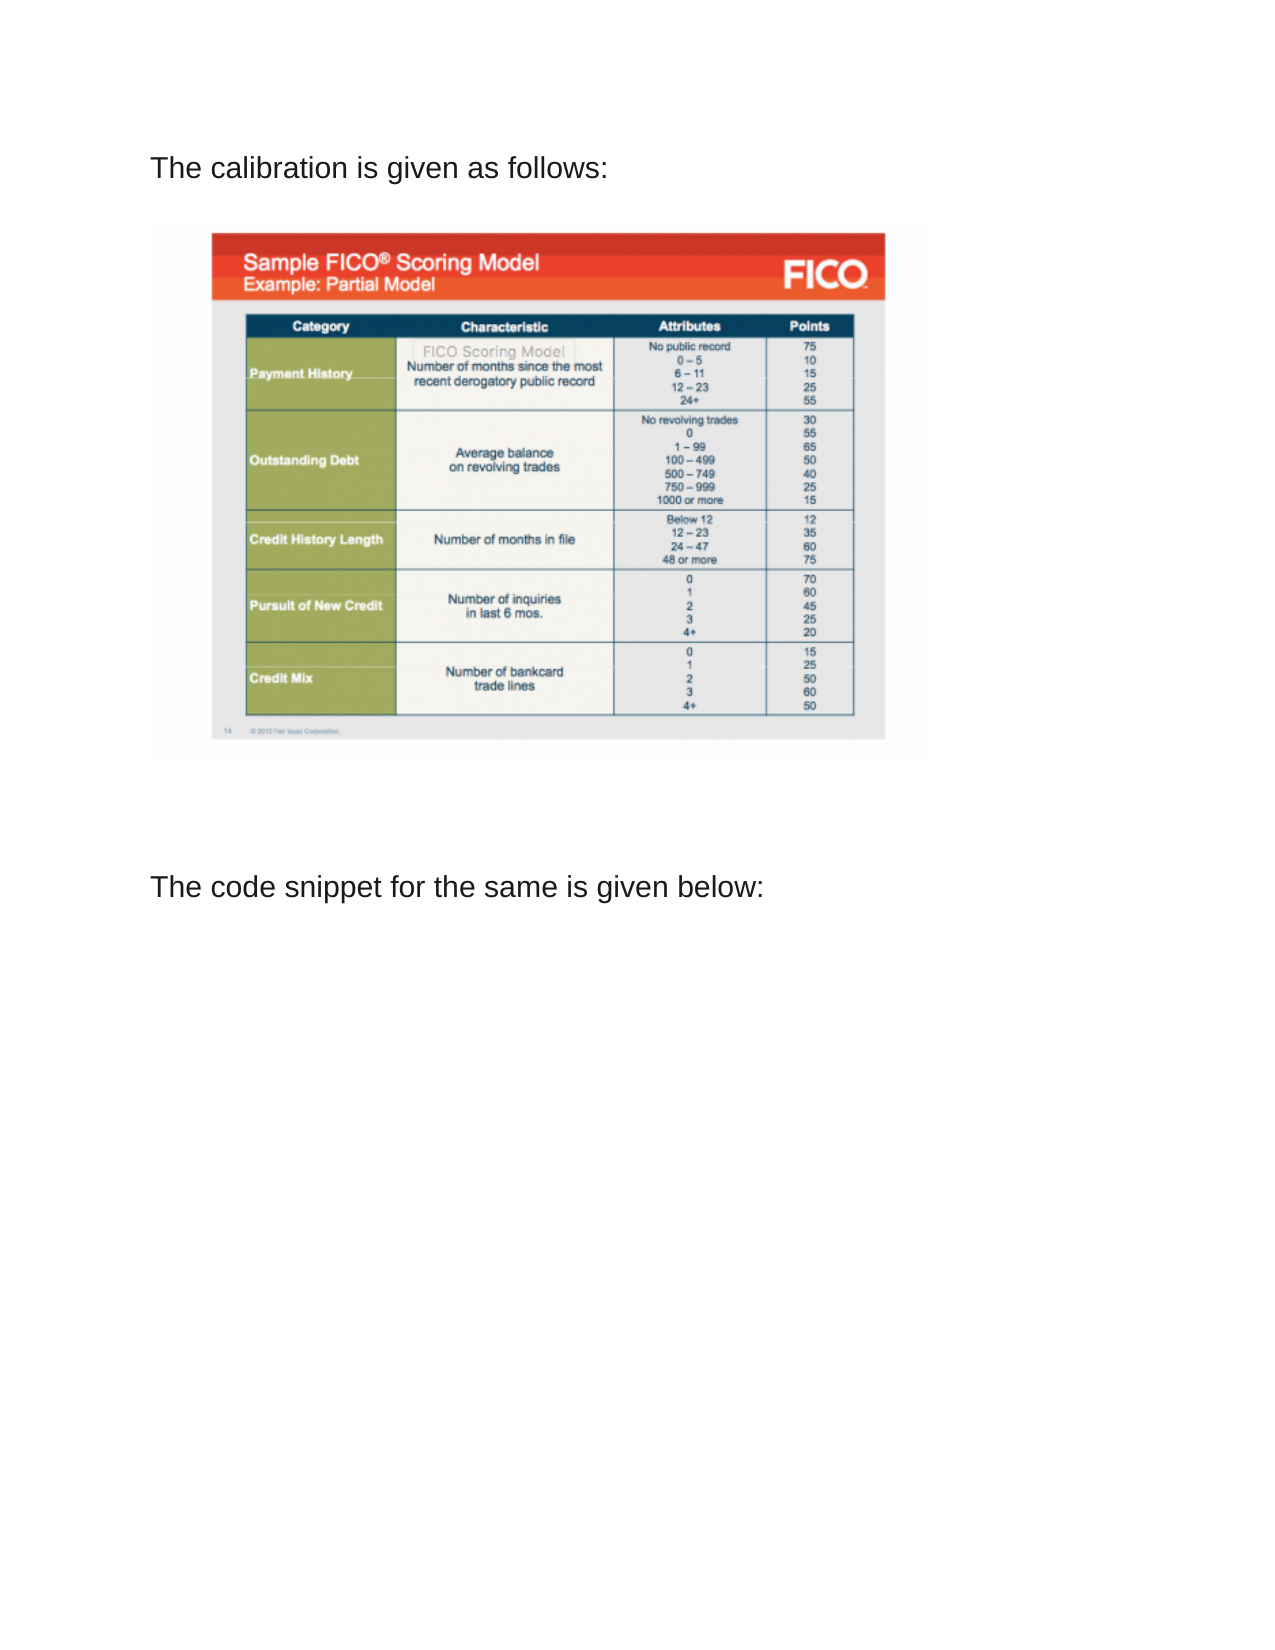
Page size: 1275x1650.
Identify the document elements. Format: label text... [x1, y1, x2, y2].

text The code snippet for the same is given below: [150, 869, 1125, 904]
text The calibration is given as follows: [150, 150, 1125, 185]
picture [150, 219, 928, 764]
